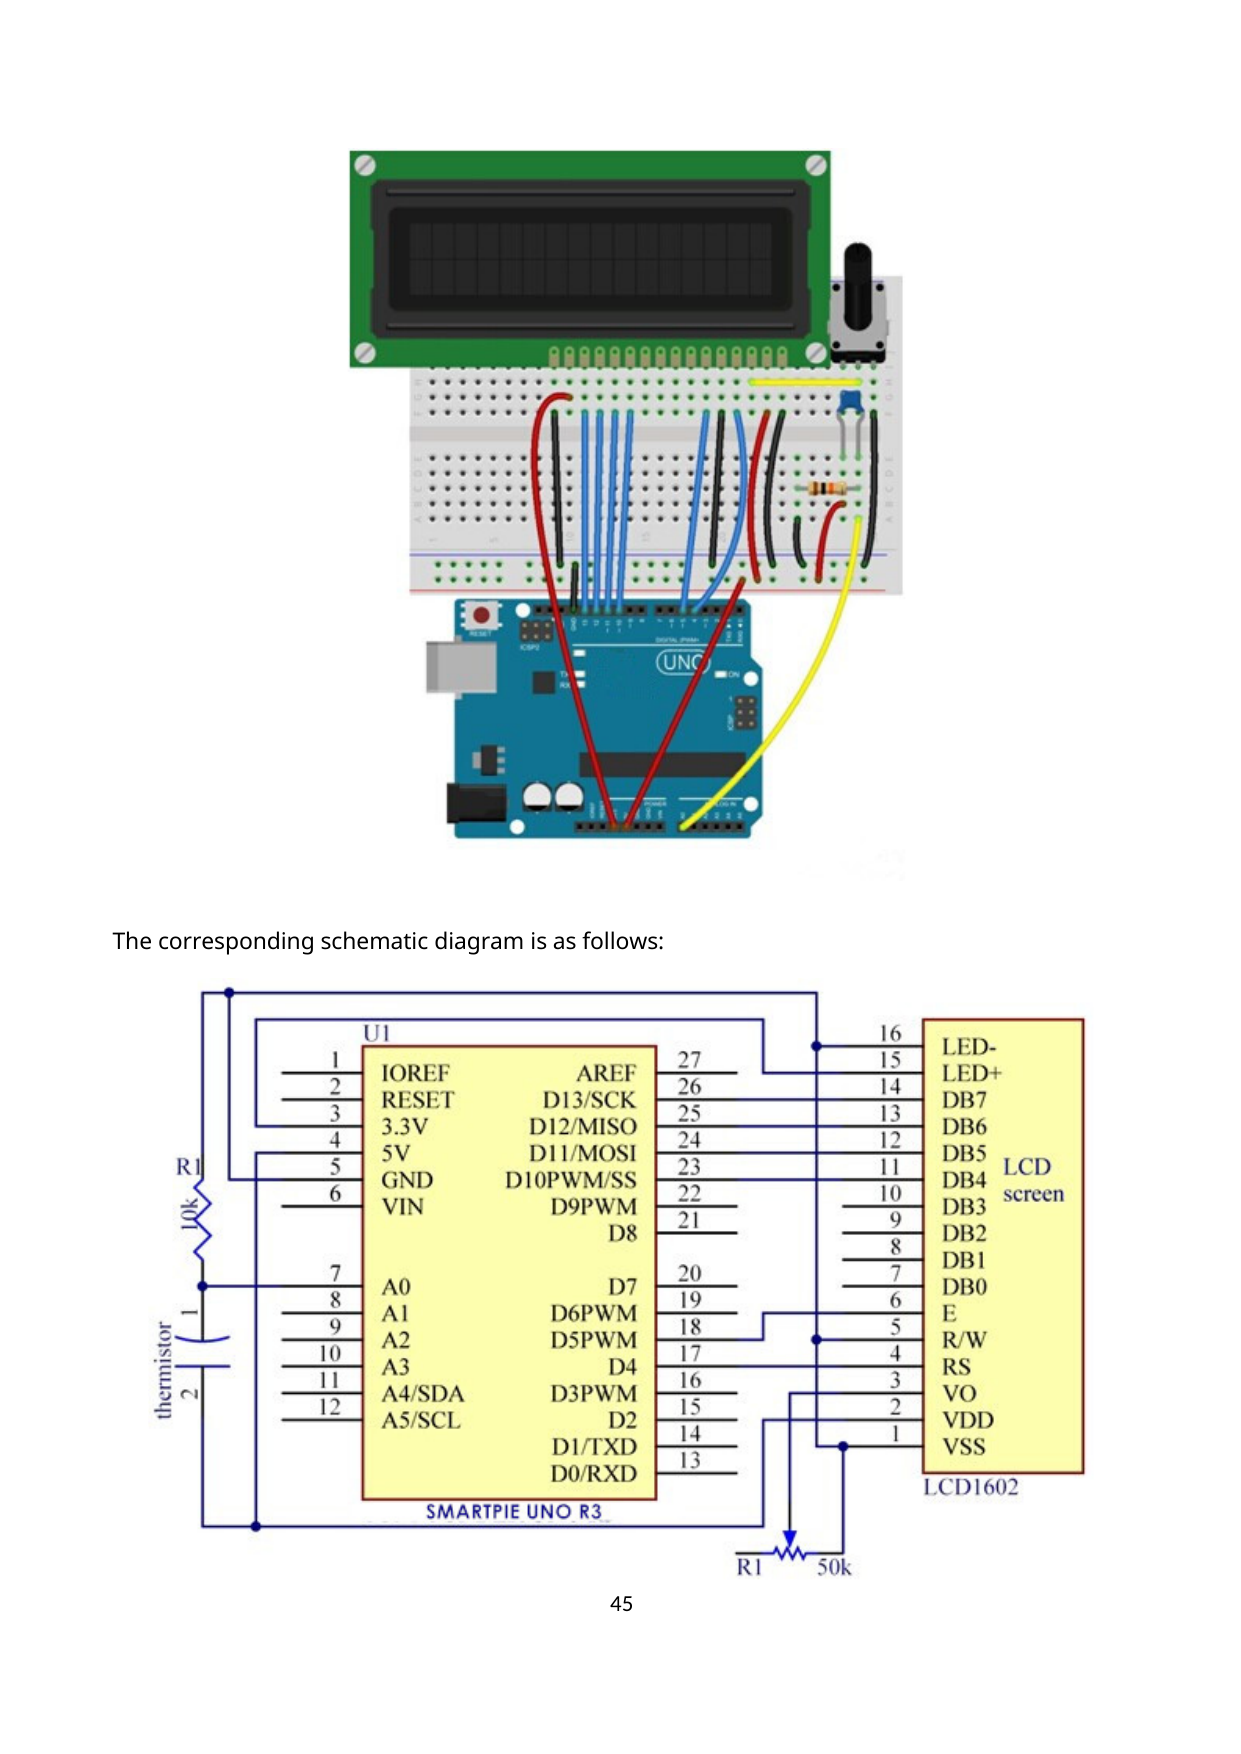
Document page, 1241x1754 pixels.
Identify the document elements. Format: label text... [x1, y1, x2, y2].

picture [148, 978, 1094, 1584]
picture [347, 148, 906, 881]
text The corresponding schematic diagram is as follows: [112, 925, 1103, 956]
